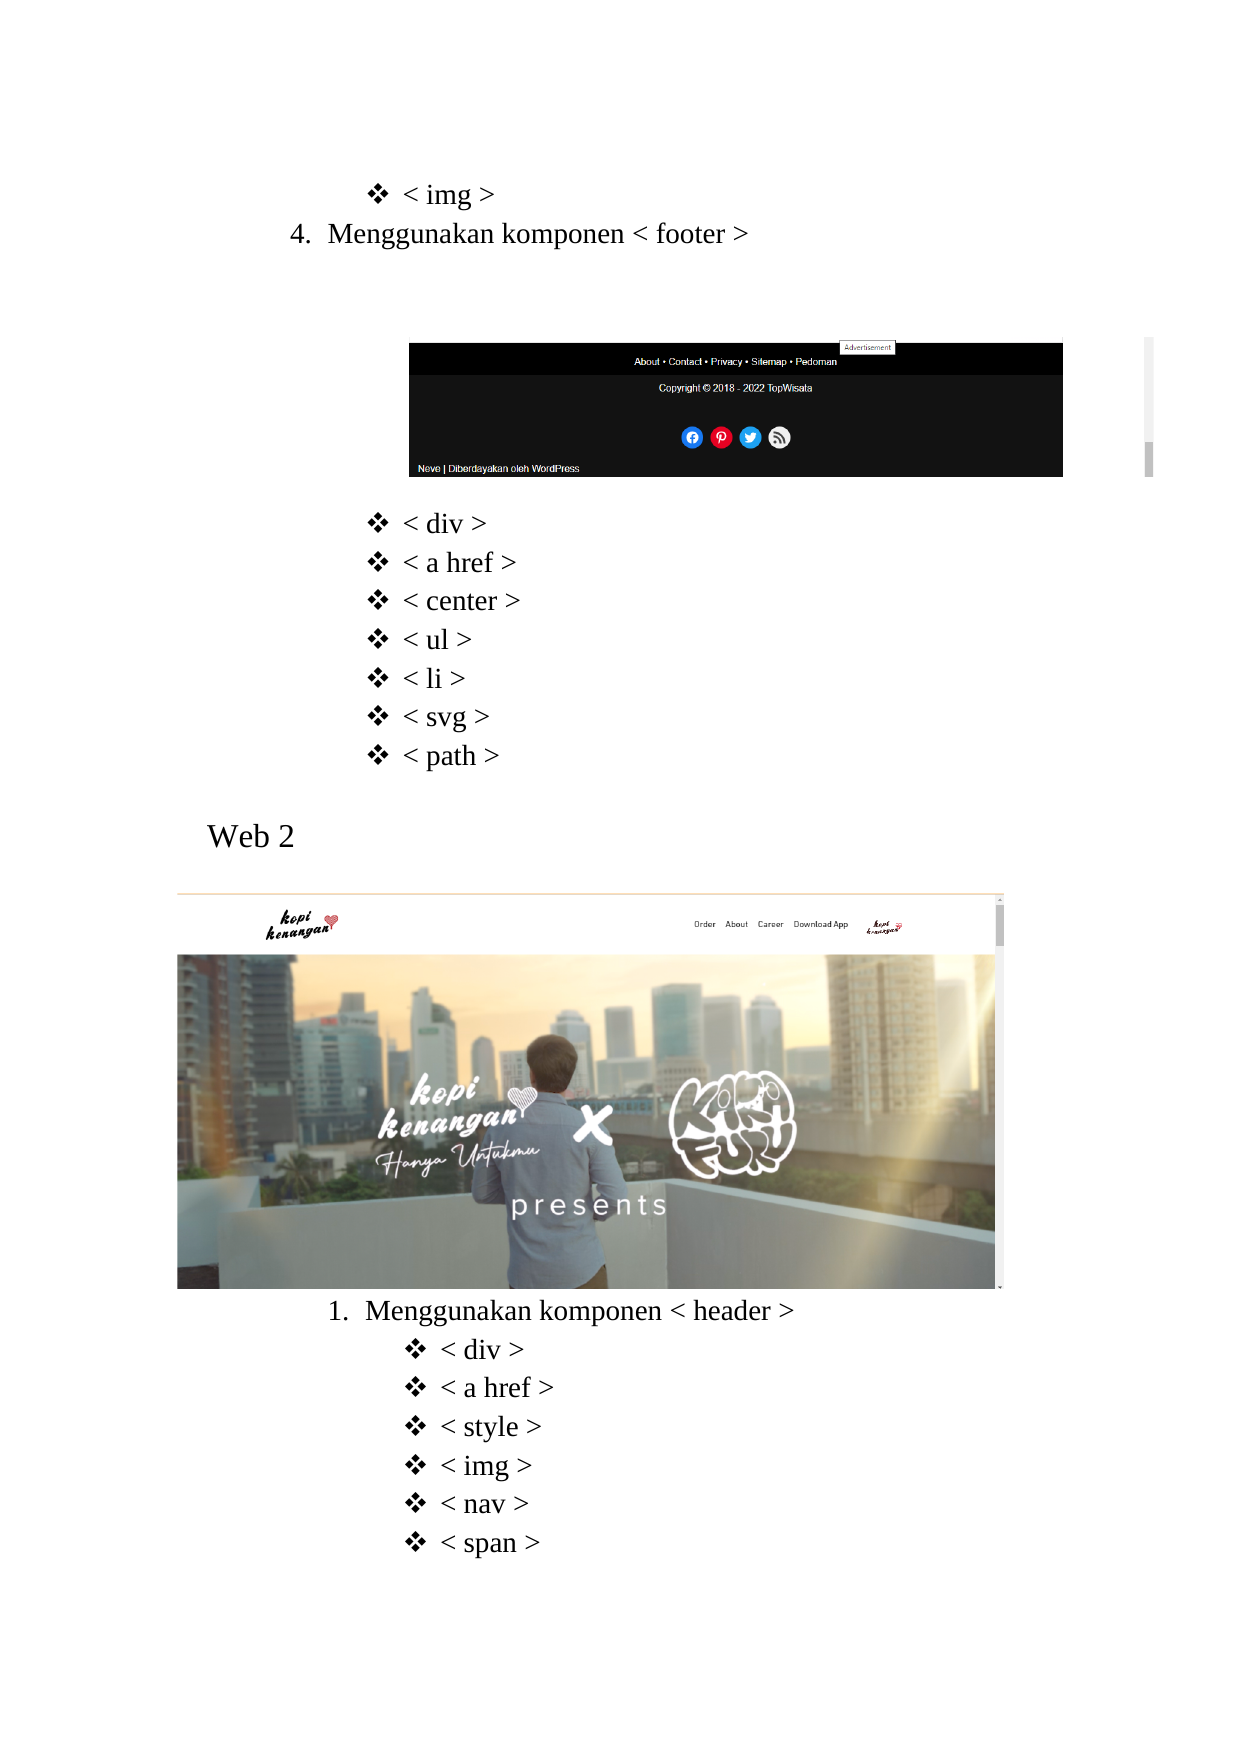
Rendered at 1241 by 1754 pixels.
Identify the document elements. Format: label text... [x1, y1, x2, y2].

list < nav > [402, 1486, 1004, 1520]
list < path > [365, 738, 1004, 772]
list < div > [402, 1332, 1004, 1366]
list < a href > [402, 1371, 1004, 1404]
picture [177, 893, 1004, 1289]
list < span > [402, 1525, 1004, 1559]
list < center > [365, 583, 1004, 617]
list < img > [365, 177, 1004, 211]
list < style > [402, 1409, 1004, 1443]
list < ul > [365, 622, 1004, 656]
picture [327, 337, 1154, 477]
text Web 2 [177, 777, 1004, 854]
list Menggunakan komponen < footer > [290, 216, 1004, 249]
list < div > [365, 506, 1004, 540]
list < svg > [365, 699, 1004, 733]
list < li > [365, 661, 1004, 694]
list Menggunakan komponen < header > [327, 1293, 1004, 1327]
list < a href > [365, 545, 1004, 578]
list < img > [402, 1448, 1004, 1481]
